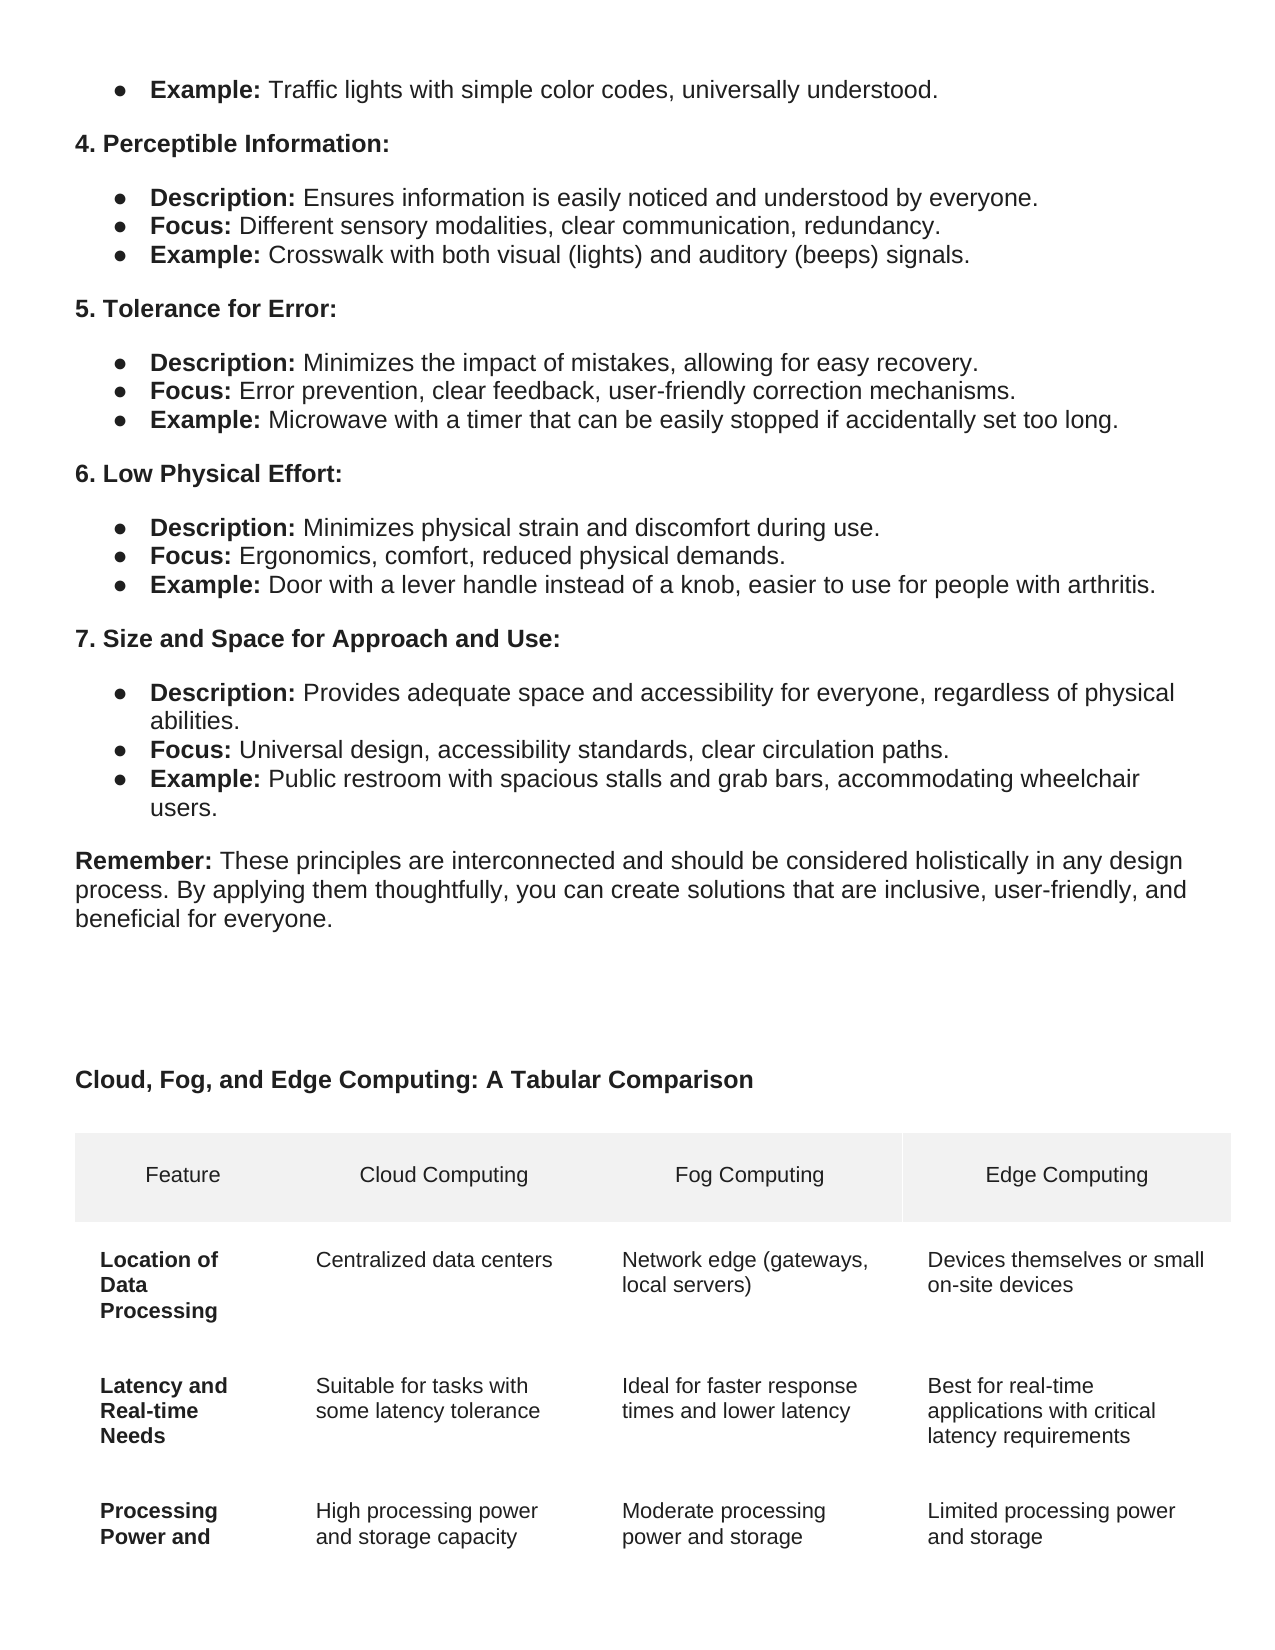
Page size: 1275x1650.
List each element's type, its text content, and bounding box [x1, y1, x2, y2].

table_cell Best for real-time applications with critical latency requirements [903, 1348, 1231, 1473]
list Description: Minimizes the impact of mistakes, allowing for easy recovery. [112, 347, 1200, 376]
list Example: Microwave with a timer that can be easily stopped if accidentally set too long. [112, 405, 1200, 434]
list Description: Ensures information is easily noticed and understood by everyone. [112, 182, 1200, 211]
list Example: Crosswalk with both visual (lights) and auditory (beeps) signals. [112, 240, 1200, 269]
table_cell Devices themselves or small on-site devices [903, 1222, 1231, 1348]
list Focus: Different sensory modalities, clear communication, redundancy. [112, 211, 1200, 240]
table_cell Network edge (gateways, local servers) [597, 1222, 902, 1348]
table_cell Ideal for faster response times and lower latency [597, 1348, 902, 1473]
list Example: Door with a lever handle instead of a knob, easier to use for people with arthritis. [112, 570, 1200, 599]
subtitle Cloud, Fog, and Edge Computing: A Tabular Comparison [75, 1065, 1200, 1094]
list Example: Traffic lights with simple color codes, universally understood. [112, 75, 1200, 104]
text Remember: These principles are interconnected and should be considered holistically in any design process. By applying them thoughtfully, you can create solutions that are inclusive, user-friendly, and beneficial for everyone. [75, 846, 1200, 932]
table_cell Latency and Real-time Needs [75, 1348, 291, 1473]
list Focus: Ergonomics, comfort, reduced physical demands. [112, 541, 1200, 570]
table_header Feature [75, 1133, 291, 1222]
text 4. Perceptible Information: [75, 129, 1200, 157]
table_header Edge Computing [903, 1133, 1231, 1222]
table_header Cloud Computing [291, 1133, 597, 1222]
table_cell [597, 1474, 902, 1574]
list Focus: Universal design, accessibility standards, clear circulation paths. [112, 735, 1200, 764]
table_cell Centralized data centers [291, 1222, 597, 1348]
table_cell Location of Data Processing [75, 1222, 291, 1348]
text 7. Size and Space for Approach and Use: [75, 624, 1200, 652]
text 6. Low Physical Effort: [75, 459, 1200, 487]
list Description: Provides adequate space and accessibility for everyone, regardless of physical abilities. [112, 677, 1200, 735]
list Description: Minimizes physical strain and discomfort during use. [112, 512, 1200, 541]
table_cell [75, 1474, 291, 1574]
table_header Fog Computing [597, 1133, 902, 1222]
list Example: Public restroom with spacious stalls and grab bars, accommodating wheelchair users. [112, 764, 1200, 821]
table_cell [903, 1474, 1231, 1574]
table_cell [291, 1474, 597, 1574]
table_cell Suitable for tasks with some latency tolerance [291, 1348, 597, 1473]
text 5. Tolerance for Error: [75, 294, 1200, 322]
list Focus: Error prevention, clear feedback, user-friendly correction mechanisms. [112, 376, 1200, 405]
